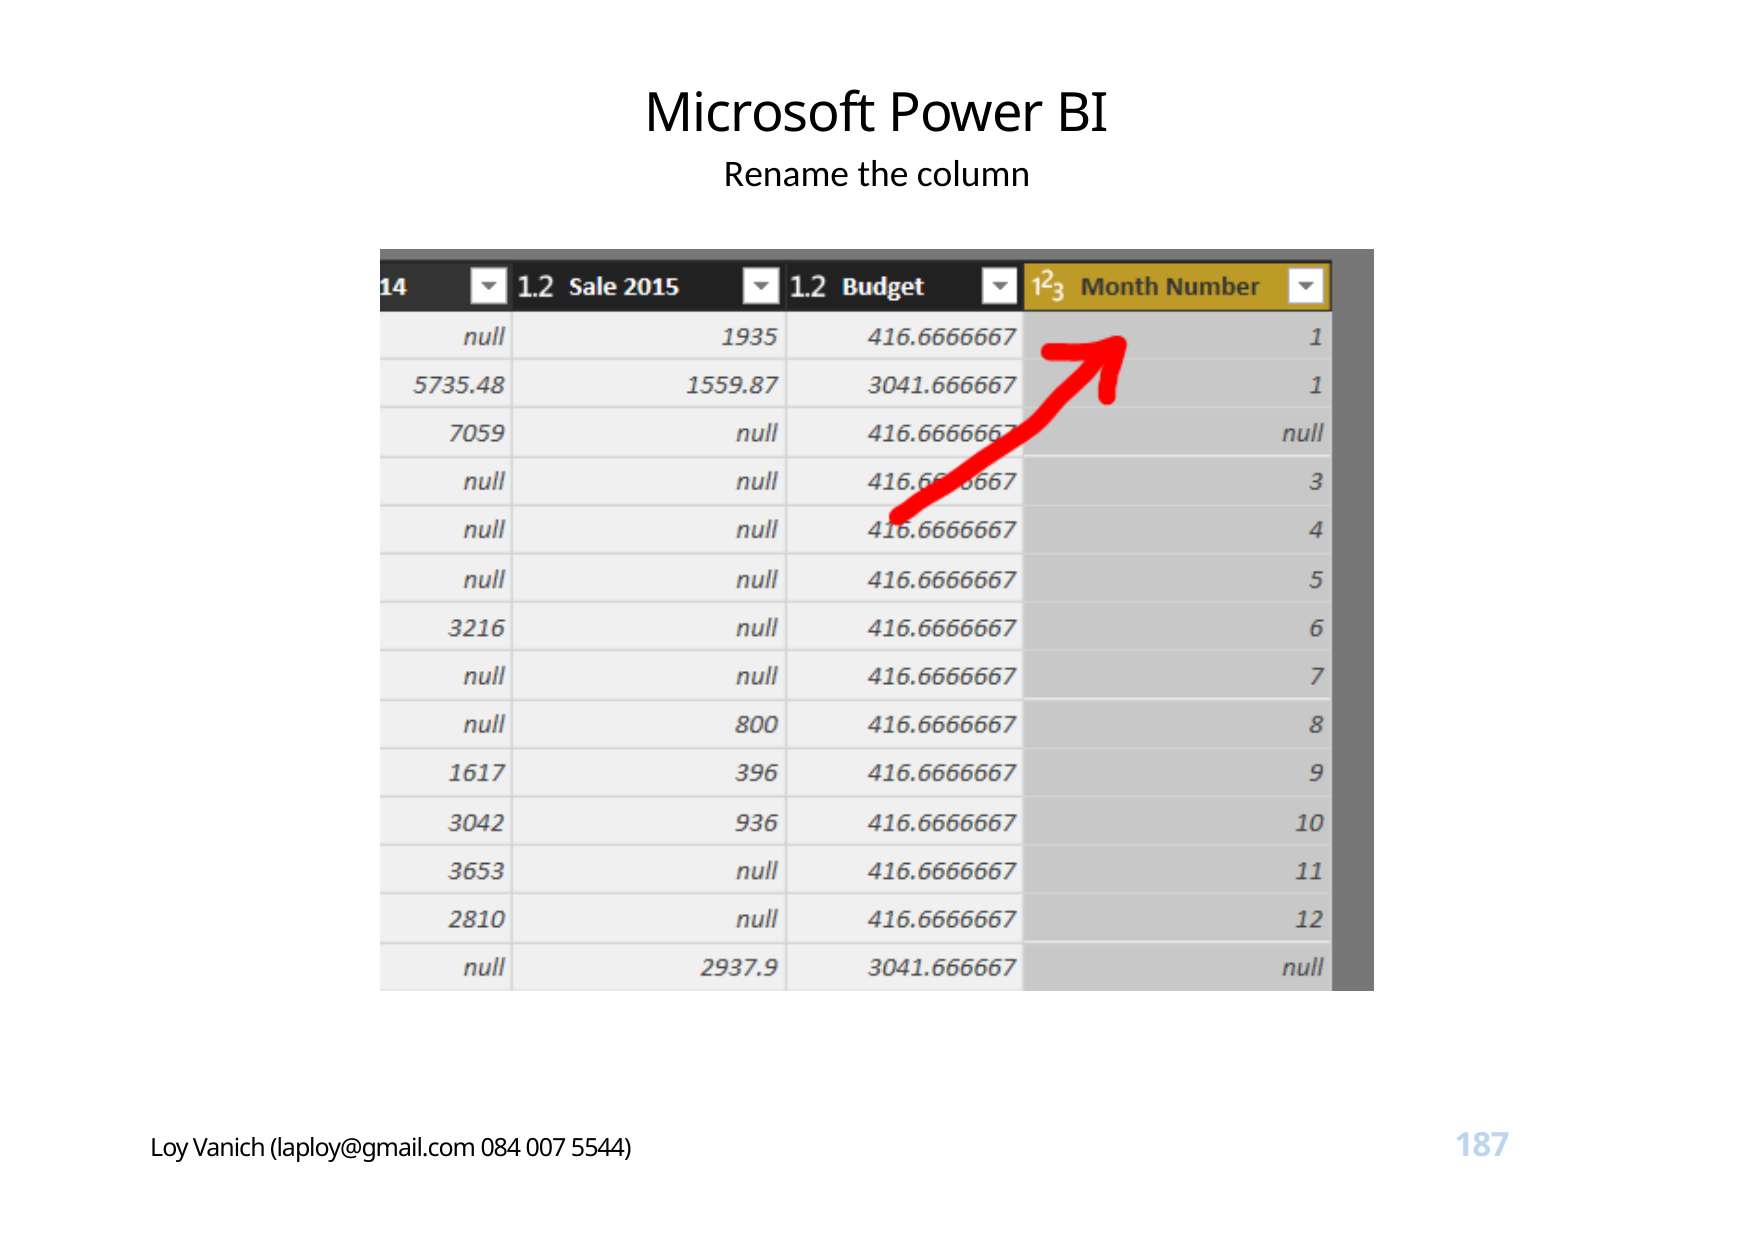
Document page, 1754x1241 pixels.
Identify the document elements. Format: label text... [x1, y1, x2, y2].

text Rename the column [150, 150, 1604, 196]
picture [380, 249, 1374, 991]
